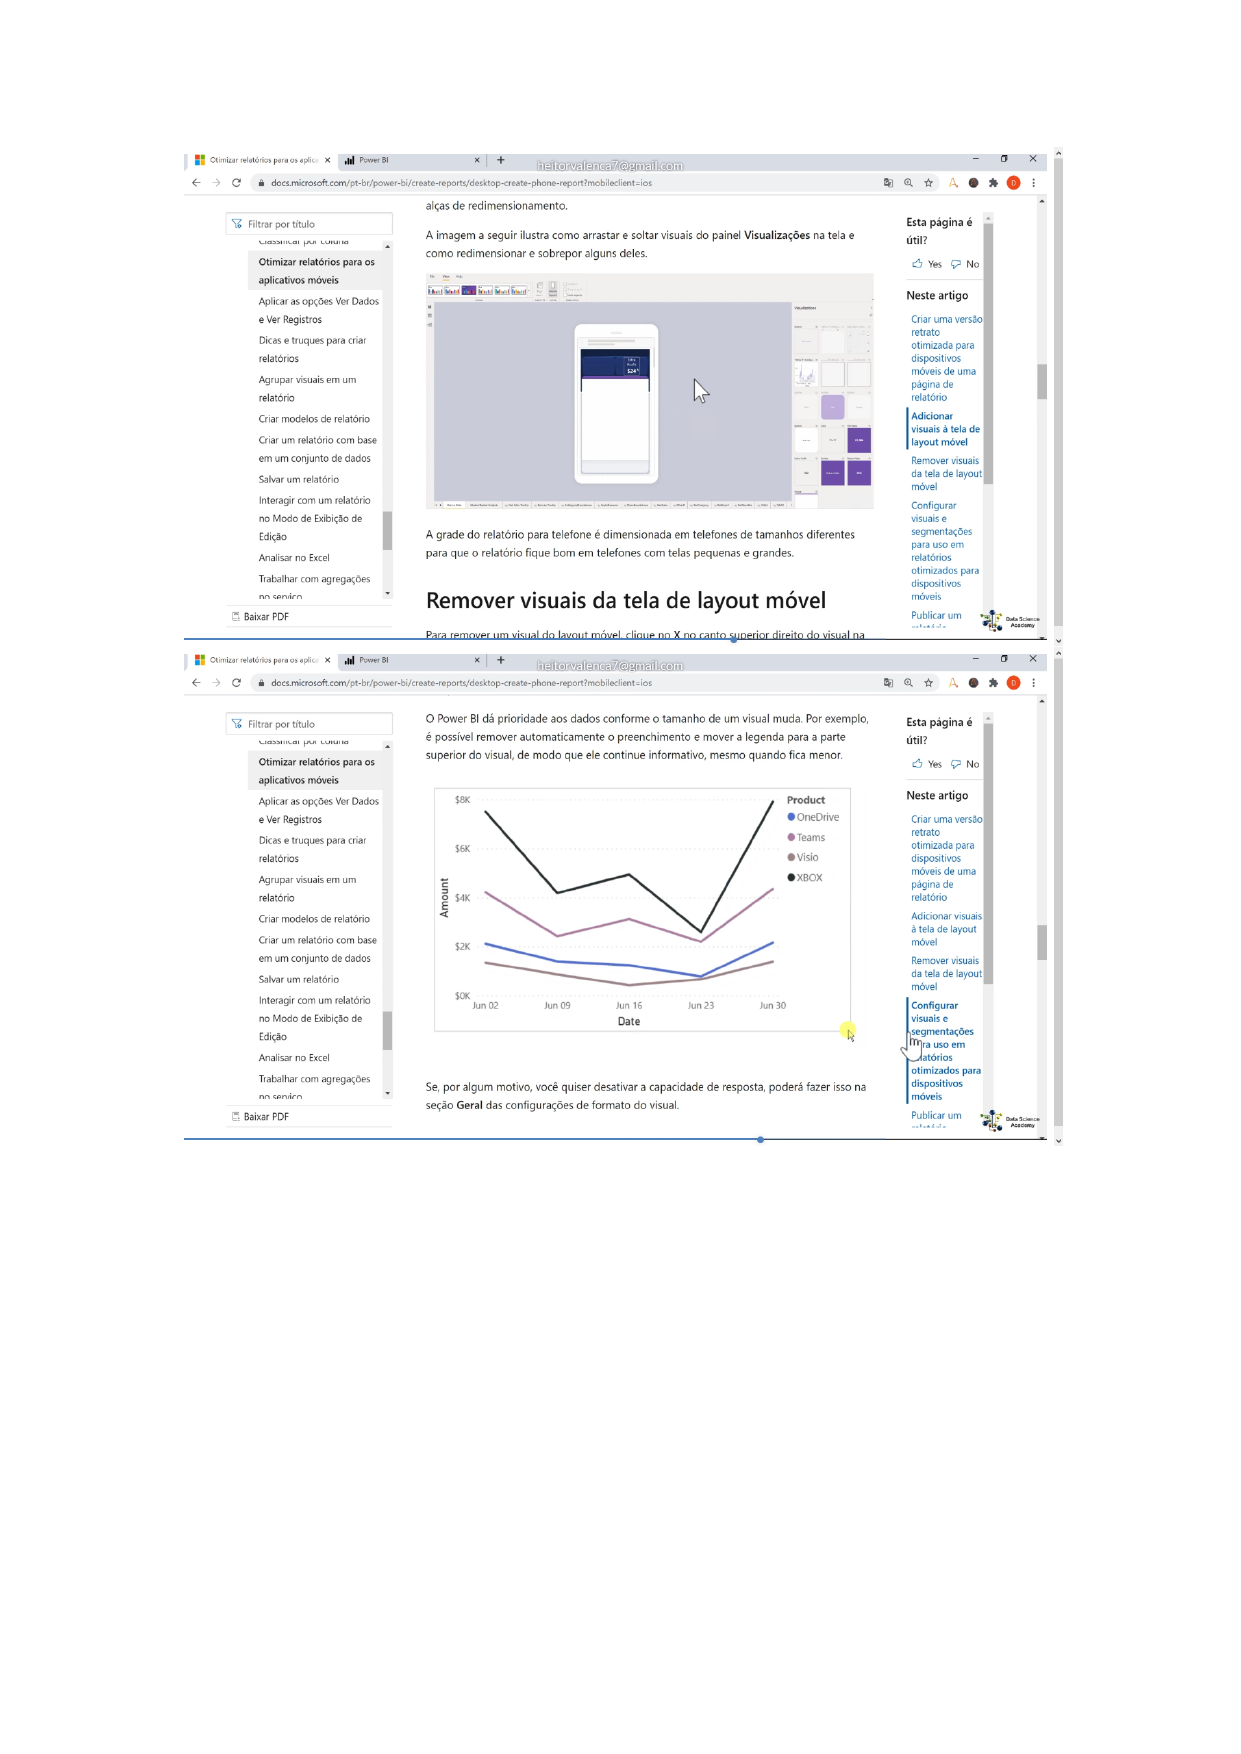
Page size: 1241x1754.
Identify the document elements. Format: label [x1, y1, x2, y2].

picture [177, 647, 1063, 1146]
picture [177, 147, 1063, 646]
